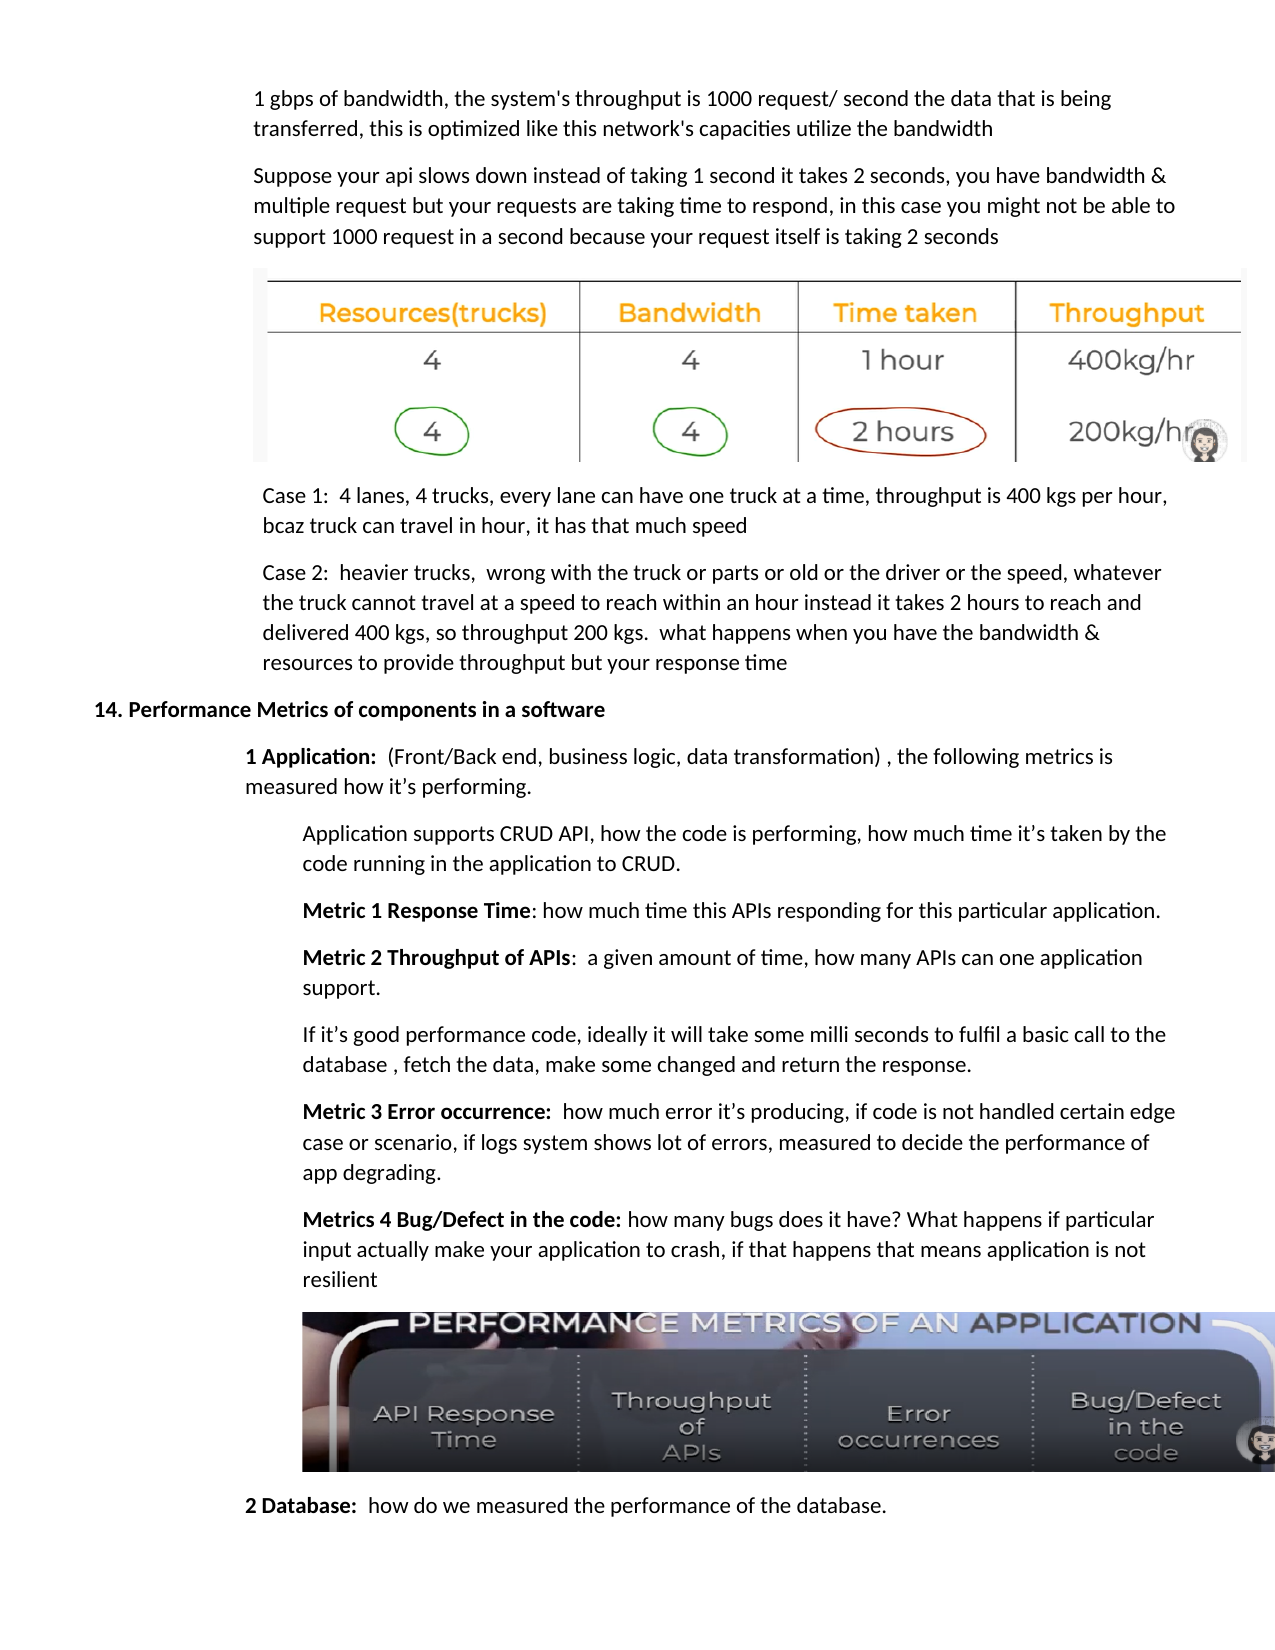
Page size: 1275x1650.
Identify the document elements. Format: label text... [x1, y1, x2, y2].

text Case 2: heavier trucks, wrong with the truck or parts or old or the driver or the speed, whatever the truck cannot travel at a speed to reach within an hour instead it takes 2 hours to reach and delivered 400 kgs, so throughput 200 kgs. what happens when you have the bandwidth & resources to provide throughput but your response time [262, 558, 1181, 677]
text Metric 1 Response Time: how much time this APIs responding for this particular application. [302, 896, 1181, 924]
text Metric 2 Throughput of APIs: a given amount of time, how many APIs can one application support. [302, 943, 1181, 1002]
picture [302, 1312, 1275, 1472]
text If it’s good performance code, ideally it will take some milli seconds to fulfil a basic call to the database , fetch the data, make some changed and return the response. [302, 1020, 1181, 1079]
text 14. Performance Metrics of components in a software [94, 695, 1181, 723]
text Metrics 4 Bug/Defect in the code: how many bugs does it have? What happens if particular input actually make your application to crash, if that happens that means application is not resilient [302, 1205, 1181, 1293]
text 1 Application: (Front/Back end, business logic, data transformation) , the following metrics is measured how it’s performing. [245, 742, 1181, 801]
text Case 1: 4 lanes, 4 trucks, every lane can have one truck at a time, throughput is 400 kgs per hour, bcaz truck can travel in hour, it has that much speed [262, 481, 1181, 539]
picture [253, 268, 1247, 462]
text 2 Database: how do we measured the performance of the database. [209, 1491, 1181, 1519]
text 1 gbps of bandwidth, the system's throughput is 1000 request/ second the data that is being transferred, this is optimized like this network's capacities utilize the bandwidth [253, 84, 1181, 143]
text Application supports CRUD API, how the code is performing, how much time it’s taken by the code running in the application to CRUD. [302, 819, 1181, 878]
text Metric 3 Error occurrence: how much error it’s producing, if code is not handled certain edge case or scenario, if logs system shows lot of errors, measured to decide the performance of app degrading. [302, 1097, 1181, 1186]
text Suppose your api slows down instead of taking 1 second it takes 2 seconds, you have bandwidth & multiple request but your requests are taking time to respond, in this case you might not be able to support 1000 request in a second because your request itself is taking 2 seconds [253, 161, 1181, 250]
